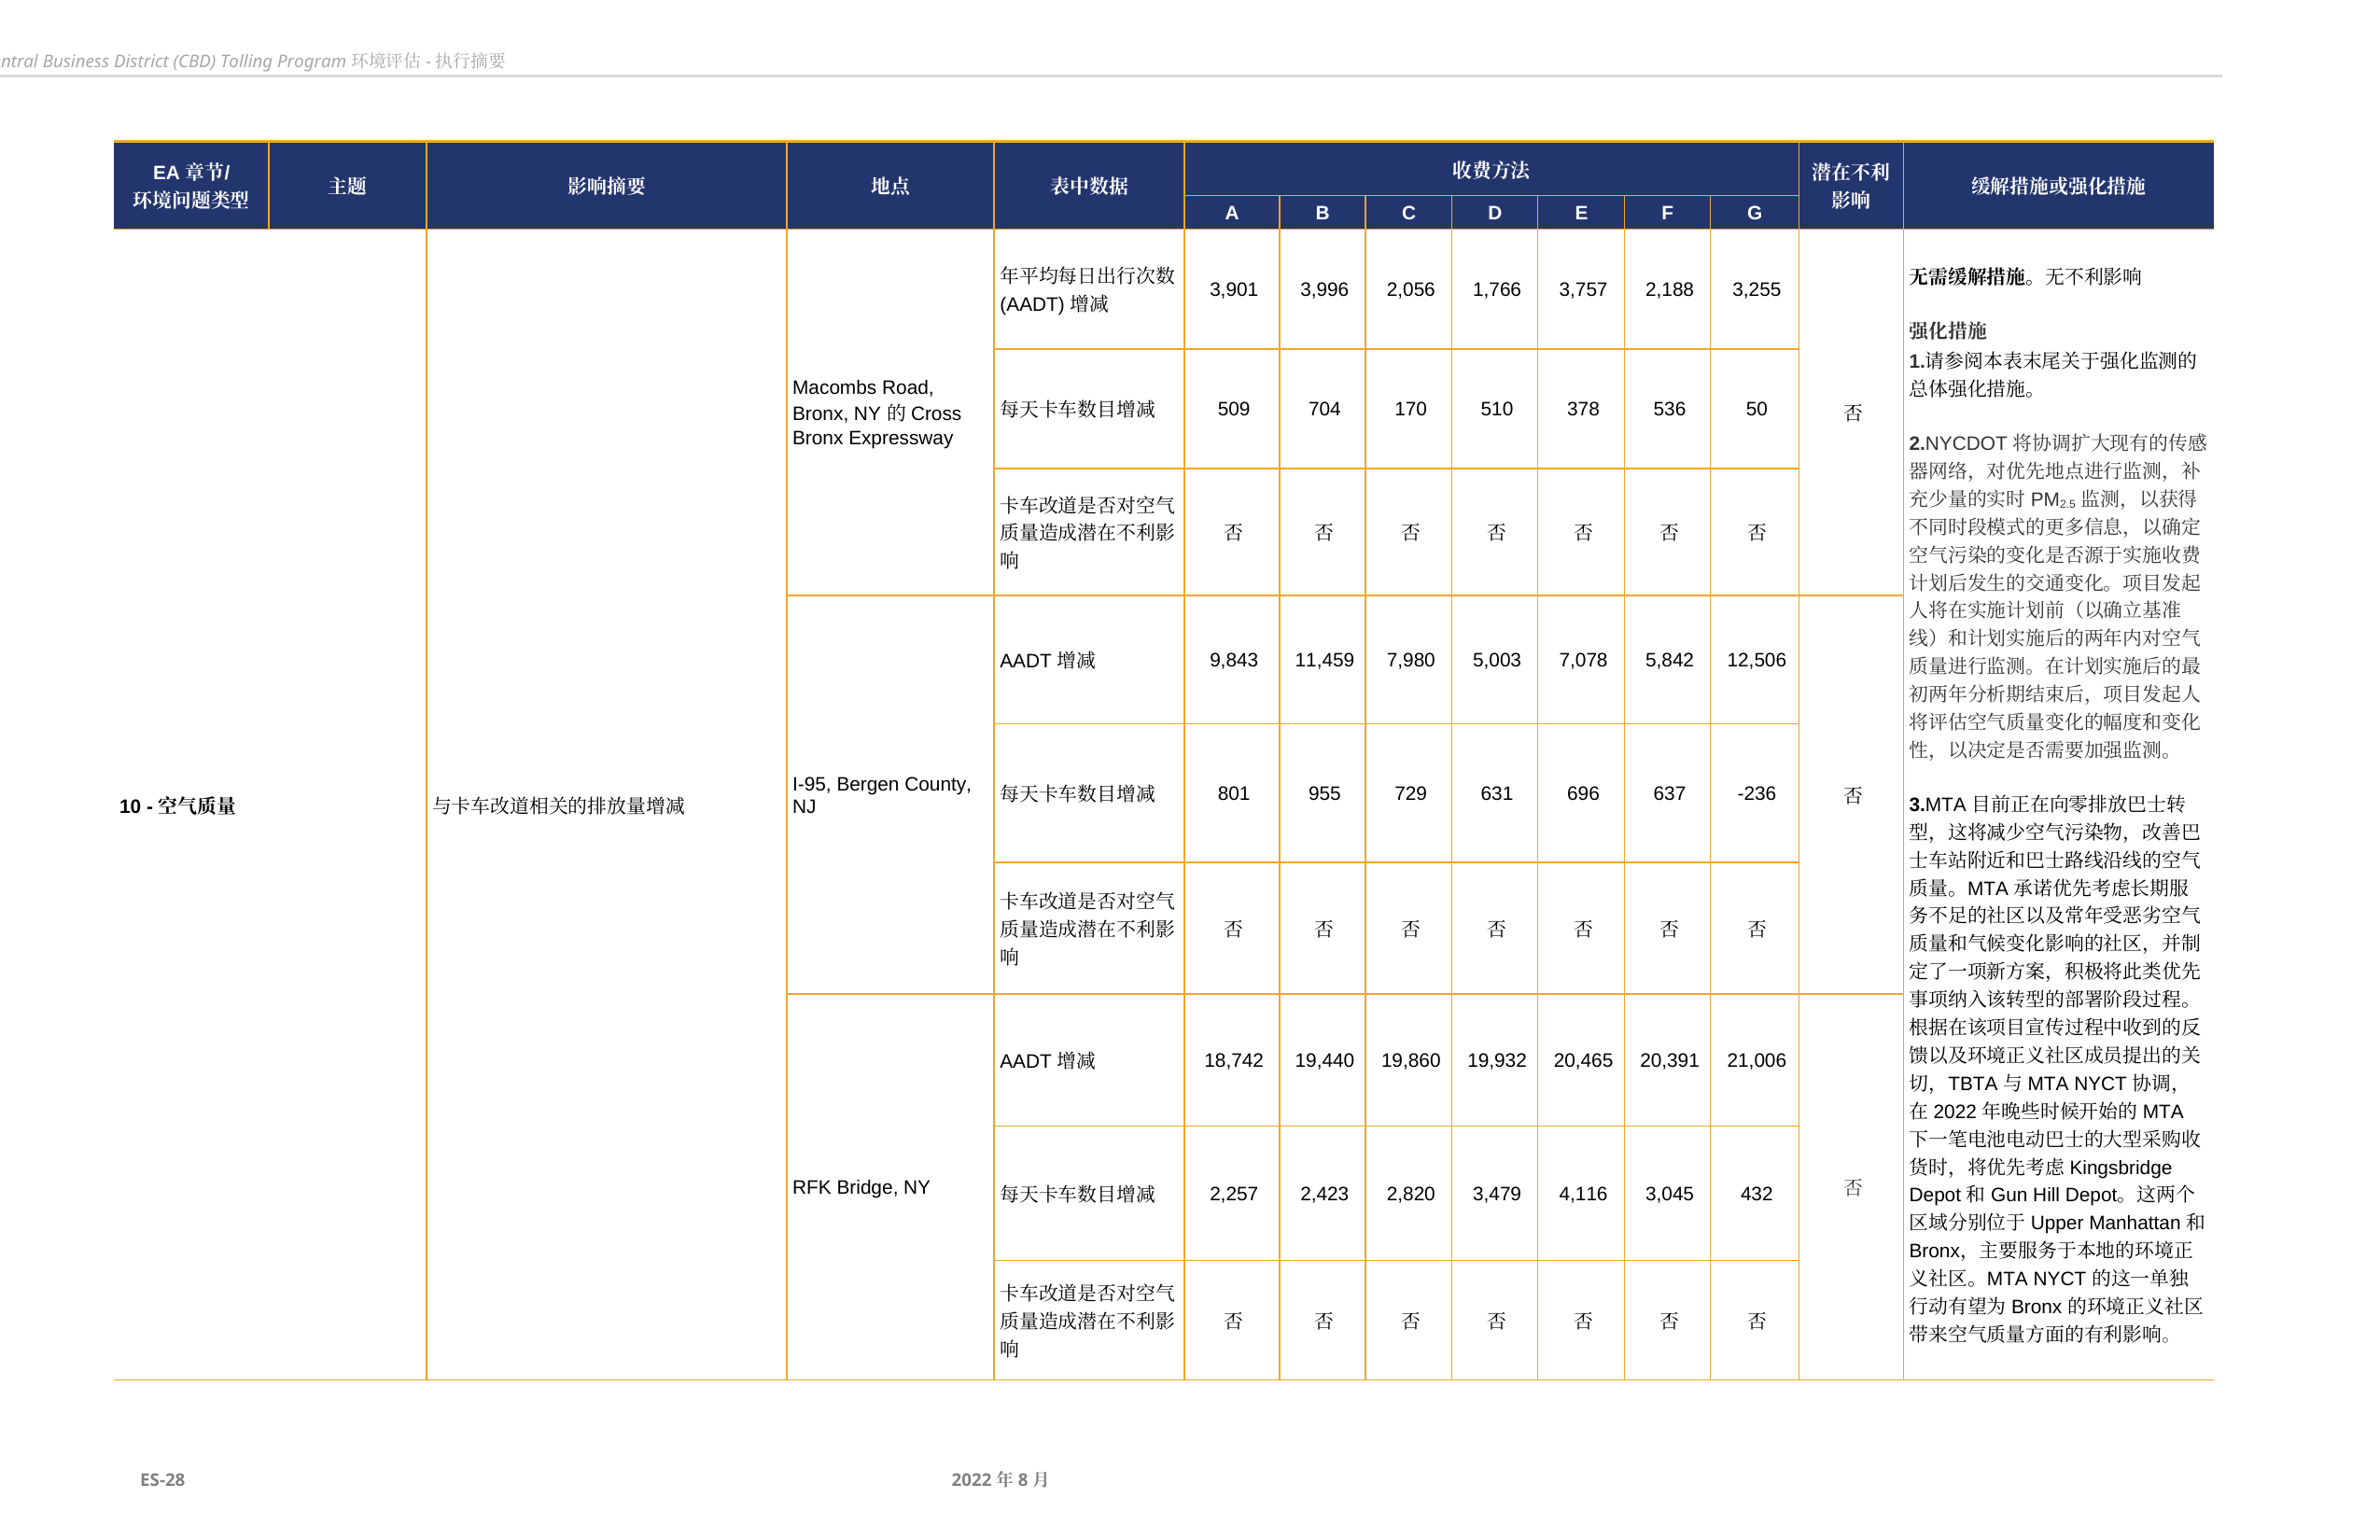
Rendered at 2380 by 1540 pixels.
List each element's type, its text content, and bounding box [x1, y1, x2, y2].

table_cell 18,742 [1185, 995, 1279, 1126]
table_cell 10 - 空气质量 [114, 230, 426, 1379]
table_cell 否 [1799, 230, 1903, 595]
table_cell 每天卡车数目增减 [995, 350, 1183, 468]
table_cell AADT 增减 [995, 995, 1183, 1126]
table_cell 12,506 [1711, 596, 1799, 722]
table_cell D [1452, 196, 1537, 229]
table_cell 801 [1185, 724, 1279, 861]
table_cell 否 [1281, 469, 1365, 595]
table_cell 536 [1625, 350, 1710, 468]
table_cell 509 [1185, 350, 1279, 468]
table_cell 19,932 [1452, 995, 1537, 1126]
table_cell 卡车改道是否对空气质量造成潜在不利影响 [995, 863, 1183, 993]
table_cell 7,980 [1366, 596, 1451, 722]
table_cell 否 [1538, 469, 1624, 595]
table_cell 3,901 [1185, 230, 1279, 348]
table_cell 696 [1538, 724, 1624, 861]
table_header 地点 [788, 143, 993, 229]
table_cell 378 [1538, 350, 1624, 468]
table_cell E [1538, 196, 1624, 229]
table_cell 每天卡车数目增减 [995, 724, 1183, 861]
table_cell 否 [1185, 1261, 1279, 1379]
table_cell 年平均每日出行次数 (AADT) 增减 [995, 230, 1183, 348]
table_cell 19,860 [1366, 995, 1451, 1126]
table_cell 否 [1711, 863, 1799, 993]
table_cell G [1711, 196, 1799, 229]
table_cell 否 [1366, 863, 1451, 993]
table_cell 50 [1711, 350, 1799, 468]
table_cell I-95, Bergen County, NJ [788, 596, 993, 993]
table_cell 3,757 [1538, 230, 1624, 348]
table_cell 否 [1452, 1261, 1537, 1379]
table_cell 9,843 [1185, 596, 1279, 722]
table_cell 170 [1366, 350, 1451, 468]
table_cell 2,820 [1366, 1127, 1451, 1259]
table_cell 否 [1625, 469, 1710, 595]
table_cell F [1625, 196, 1710, 229]
table_cell 否 [1281, 1261, 1365, 1379]
table_cell 20,465 [1538, 995, 1624, 1126]
table_cell 11,459 [1281, 596, 1365, 722]
table_cell 7,078 [1538, 596, 1624, 722]
table_cell 432 [1711, 1127, 1799, 1259]
table_cell 19,440 [1281, 995, 1365, 1126]
table_cell 21,006 [1711, 995, 1799, 1126]
table_cell 否 [1366, 1261, 1451, 1379]
table_cell 否 [1185, 469, 1279, 595]
table_cell 否 [1185, 863, 1279, 993]
table_cell 3,479 [1452, 1127, 1537, 1259]
table_cell 4,116 [1538, 1127, 1624, 1259]
table_cell 637 [1625, 724, 1710, 861]
table_header 缓解措施或强化措施 [1904, 143, 2214, 229]
table_cell 729 [1366, 724, 1451, 861]
table_cell 与卡车改道相关的排放量增减 [427, 230, 786, 1379]
table_cell 否 [1452, 863, 1537, 993]
table_header 收费方法 [1185, 143, 1799, 195]
table_cell 否 [1799, 596, 1903, 993]
table_cell 2,257 [1185, 1127, 1279, 1259]
table_header EA 章节/ 环境问题类型 [114, 143, 268, 229]
table_cell B [1281, 196, 1365, 229]
table_cell RFK Bridge, NY [788, 995, 993, 1379]
table_cell C [1366, 196, 1451, 229]
table_cell 5,842 [1625, 596, 1710, 722]
table_cell 955 [1281, 724, 1365, 861]
table_cell A [1185, 196, 1279, 229]
table_cell 3,045 [1625, 1127, 1710, 1259]
table_cell 否 [1452, 469, 1537, 595]
table_cell 3,255 [1711, 230, 1799, 348]
table_cell 否 [1625, 863, 1710, 993]
table_cell 无需缓解措施。无不利影响 强化措施 1.请参阅本表末尾关于强化监测的总体强化措施。 2.NYCDOT 将协调扩大现有的传感器网络，对优先地点进行监测，补充少量的实时 PM2.5 监测，以获得不同时段模式的更多信息，以确定空气污染的变化是否源于实施收费计划后发生的交通变化。项目发起人将在实施计划前（以确立基准线）和计划实施后的两年内对空气质量进行监测。在计划实施后的最初两年分析期结束后，项目发起人将评估空气质量变化的幅度和变化性，以决定是否需要加强监测。 3.MTA 目前正在向零排放巴士转型，这将减少空气污染物，改善巴士车站附近和巴士路线沿线的空气质量。MTA 承诺优先考虑长期服务不足的社区以及常年受恶劣空气质量和气候变化影响的社区，并制定了一项新方案，积极将此类优先事项纳入该转型的部署阶段过程。根据在该项目宣传过程中收到的反馈以及环境正义社区成员提出的关切，TBTA 与 MTA NYCT 协调，在 2022 年晚些时候开始的 MTA 下一笔电池电动巴士的大型采购收货时，将优先考虑 Kingsbridge Depot 和 Gun Hill Depot。这两个区域分别位于 Upper Manhattan 和 Bronx，主要服务于本地的环境正义社区。MTA NYCT 的这一单独行动有望为 Bronx 的环境正义社区带来空气质量方面的有利影响。 [1904, 230, 2214, 1379]
table_cell 1,766 [1452, 230, 1537, 348]
table_cell 2,188 [1625, 230, 1710, 348]
table_cell 否 [1538, 863, 1624, 993]
table_cell 否 [1799, 995, 1903, 1379]
table_cell 否 [1711, 1261, 1799, 1379]
table_cell 631 [1452, 724, 1537, 861]
table_cell 卡车改道是否对空气质量造成潜在不利影响 [995, 1261, 1183, 1379]
table_cell Macombs Road, Bronx, NY 的 Cross Bronx Expressway [788, 230, 993, 595]
table_cell 每天卡车数目增减 [995, 1127, 1183, 1259]
table_cell 704 [1281, 350, 1365, 468]
table_cell 20,391 [1625, 995, 1710, 1126]
table_cell -236 [1711, 724, 1799, 861]
table_header 表中数据 [995, 143, 1183, 229]
table_cell 否 [1711, 469, 1799, 595]
table_cell 卡车改道是否对空气质量造成潜在不利影响 [995, 469, 1183, 595]
table_header 主题 [270, 143, 426, 229]
table_cell 510 [1452, 350, 1537, 468]
table_header 影响摘要 [427, 143, 786, 229]
table_header 潜在不利影响 [1799, 143, 1903, 229]
table_cell AADT 增减 [995, 596, 1183, 722]
table_cell 否 [1538, 1261, 1624, 1379]
table_cell 2,056 [1366, 230, 1451, 348]
table_cell 3,996 [1281, 230, 1365, 348]
table_cell 否 [1366, 469, 1451, 595]
table_cell 2,423 [1281, 1127, 1365, 1259]
table_cell 否 [1625, 1261, 1710, 1379]
table_cell 否 [1281, 863, 1365, 993]
table_cell 5,003 [1452, 596, 1537, 722]
